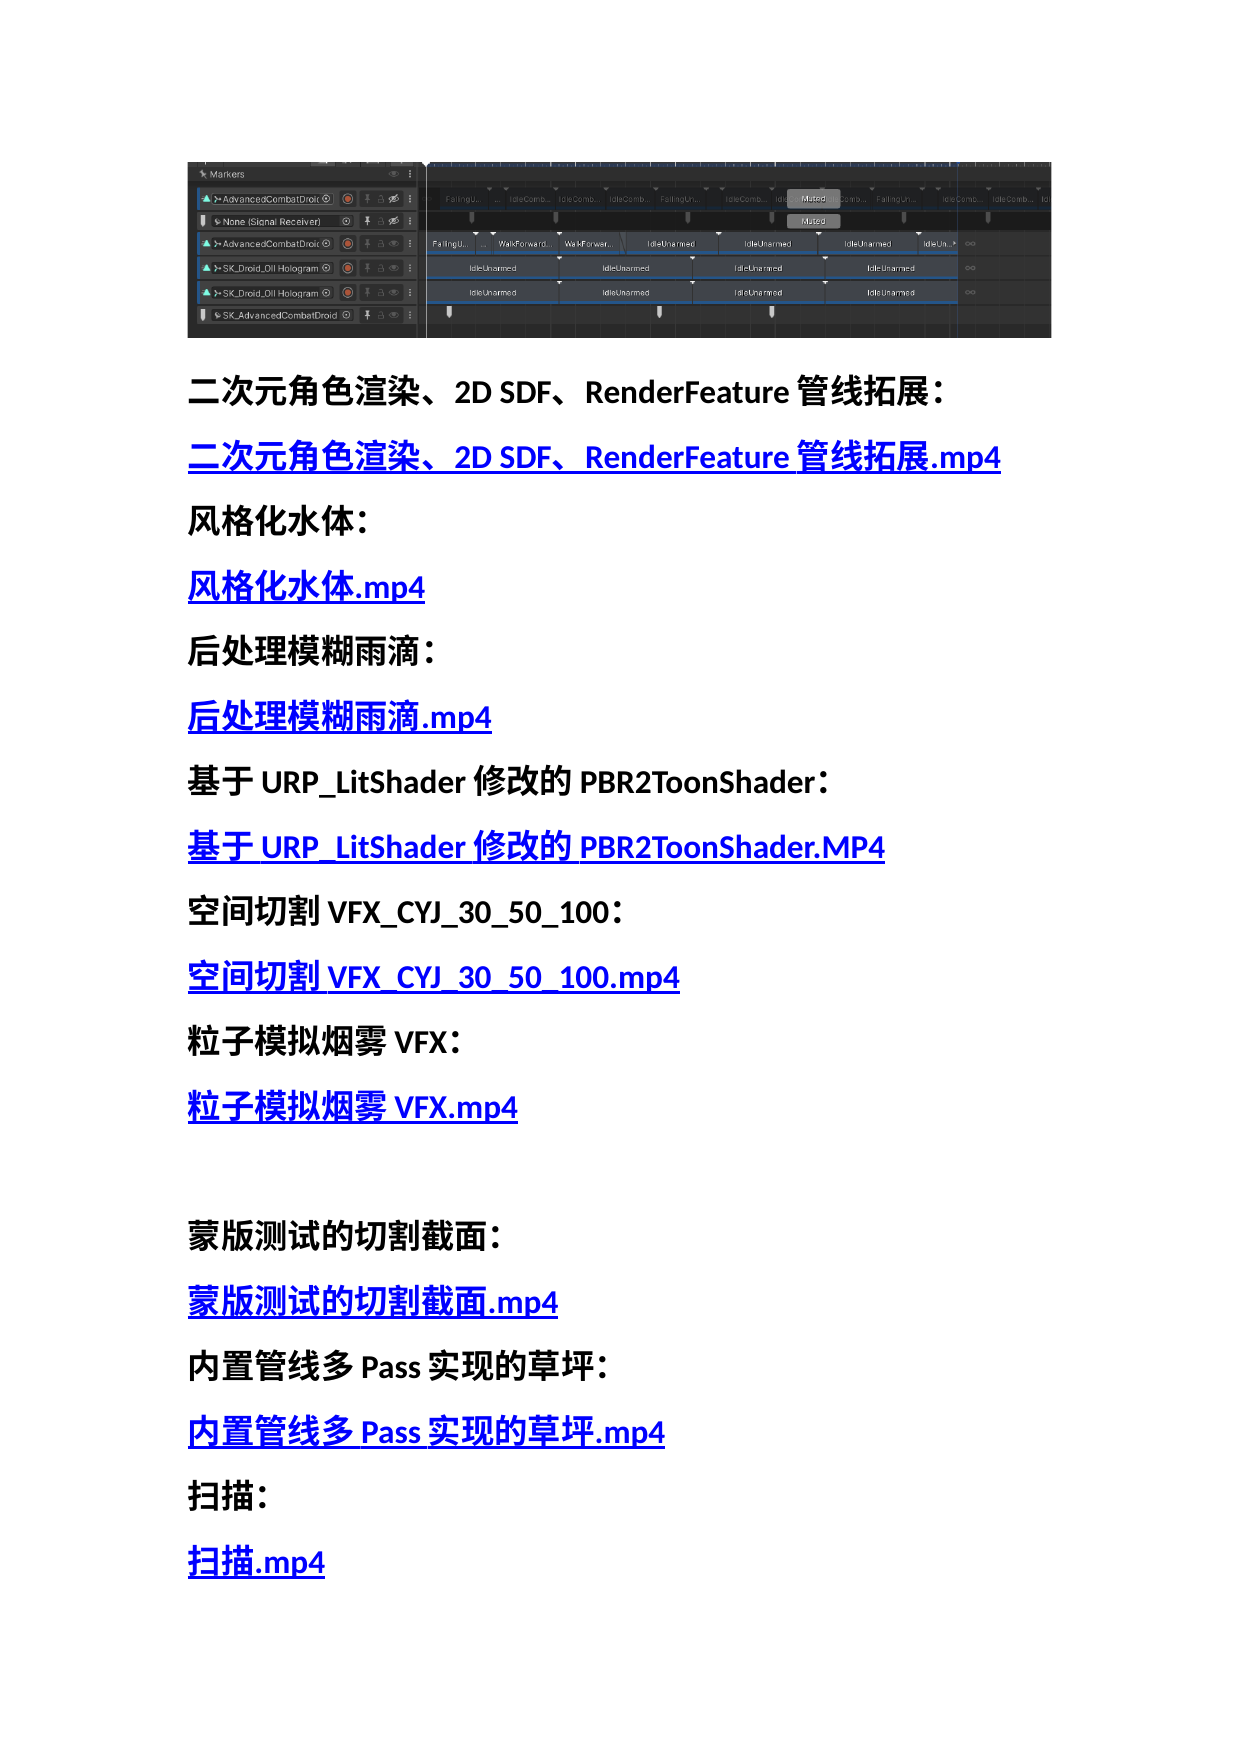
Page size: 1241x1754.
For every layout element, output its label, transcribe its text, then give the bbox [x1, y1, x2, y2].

list 蒙版测试的切割截面： [187, 1202, 1053, 1267]
list 后处理模糊雨滴： [187, 617, 1053, 682]
list 粒子模拟烟雾VFX.mp4 [187, 1072, 1053, 1137]
list 风格化水体.mp4 [187, 552, 1053, 617]
list 风格化水体： [187, 487, 1053, 552]
list 粒子模拟烟雾VFX： [187, 1007, 1053, 1072]
list 基于URP_LitShader修改的PBR2ToonShader.MP4 [187, 812, 1053, 877]
list 二次元角色渲染、2D SDF、RenderFeature管线拓展： [187, 357, 1053, 422]
list 内置管线多Pass实现的草坪： [187, 1332, 1053, 1397]
list 空间切割VFX_CYJ_30_50_100： [187, 877, 1053, 942]
picture [187, 162, 1052, 338]
list 扫描： [187, 1462, 1053, 1527]
list 内置管线多Pass实现的草坪.mp4 [187, 1397, 1053, 1462]
list 二次元角色渲染、2D SDF、RenderFeature管线拓展.mp4 [187, 422, 1053, 487]
list 蒙版测试的切割截面.mp4 [187, 1267, 1053, 1332]
list 后处理模糊雨滴.mp4 [187, 682, 1053, 747]
list 扫描.mp4 [187, 1527, 1053, 1592]
list 空间切割VFX_CYJ_30_50_100.mp4 [187, 942, 1053, 1007]
list 基于URP_LitShader修改的PBR2ToonShader： [187, 747, 1053, 812]
